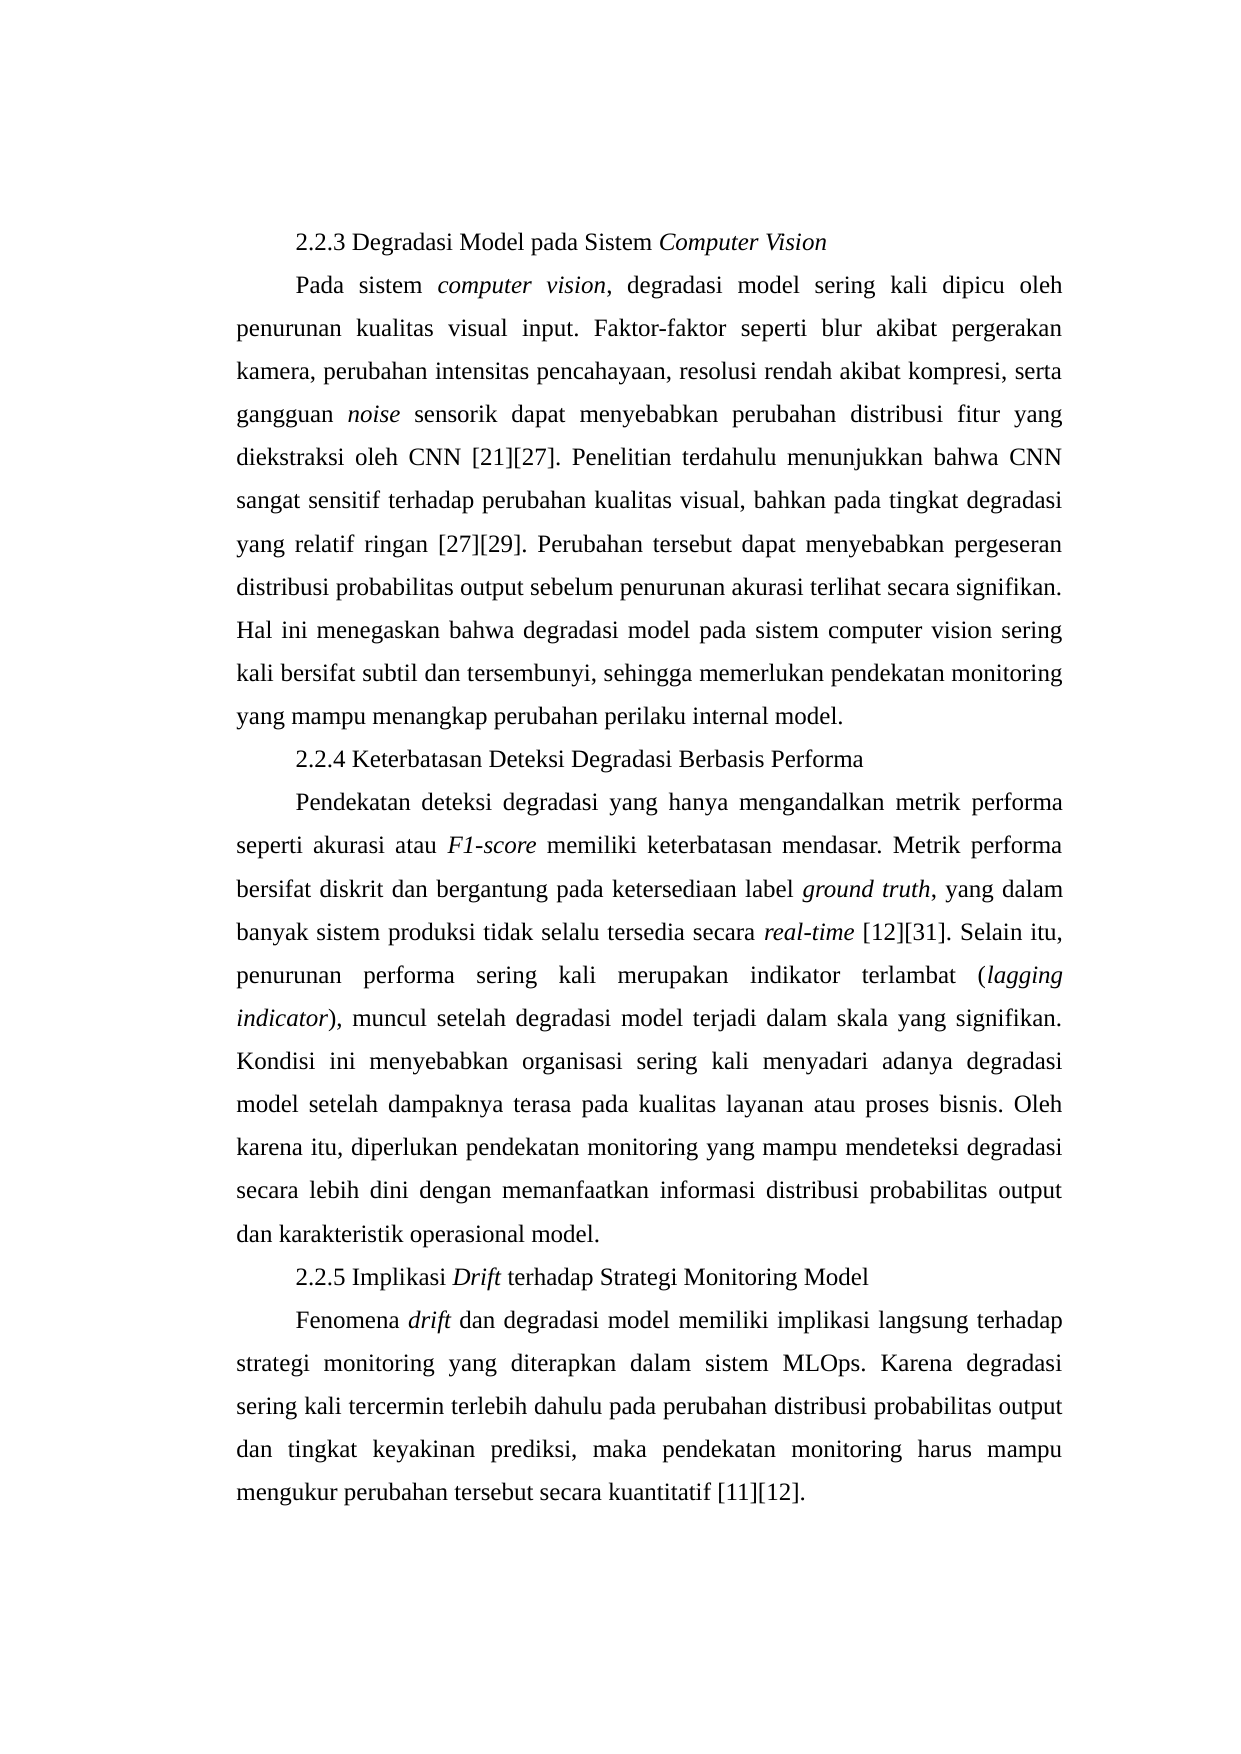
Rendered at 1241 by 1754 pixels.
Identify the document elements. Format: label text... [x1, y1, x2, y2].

text 2.2.5 Implikasi Drift terhadap Strategi Monitoring Model [236, 1262, 1063, 1291]
text Pada sistem computer vision, degradasi model sering kali dipicu oleh penurunan kualitas visual input. Faktor-faktor seperti blur akibat pergerakan kamera, perubahan intensitas pencahayaan, resolusi rendah akibat kompresi, serta gangguan noise sensorik dapat menyebabkan perubahan distribusi fitur yang diekstraksi oleh CNN [21][27]. Penelitian terdahulu menunjukkan bahwa CNN sangat sensitif terhadap perubahan kualitas visual, bahkan pada tingkat degradasi yang relatif ringan [27][29]. Perubahan tersebut dapat menyebabkan pergeseran distribusi probabilitas output sebelum penurunan akurasi terlihat secara signifikan. Hal ini menegaskan bahwa degradasi model pada sistem computer vision sering kali bersifat subtil dan tersembunyi, sehingga memerlukan pendekatan monitoring yang mampu menangkap perubahan perilaku internal model. [236, 270, 1063, 730]
text Pendekatan deteksi degradasi yang hanya mengandalkan metrik performa seperti akurasi atau F1-score memiliki keterbatasan mendasar. Metrik performa bersifat diskrit dan bergantung pada ketersediaan label ground truth, yang dalam banyak sistem produksi tidak selalu tersedia secara real-time [12][31]. Selain itu, penurunan performa sering kali merupakan indikator terlambat (lagging indicator), muncul setelah degradasi model terjadi dalam skala yang signifikan. Kondisi ini menyebabkan organisasi sering kali menyadari adanya degradasi model setelah dampaknya terasa pada kualitas layanan atau proses bisnis. Oleh karena itu, diperlukan pendekatan monitoring yang mampu mendeteksi degradasi secara lebih dini dengan memanfaatkan informasi distribusi probabilitas output dan karakteristik operasional model. [236, 787, 1063, 1247]
text Fenomena drift dan degradasi model memiliki implikasi langsung terhadap strategi monitoring yang diterapkan dalam sistem MLOps. Karena degradasi sering kali tercermin terlebih dahulu pada perubahan distribusi probabilitas output dan tingkat keyakinan prediksi, maka pendekatan monitoring harus mampu mengukur perubahan tersebut secara kuantitatif [11][12]. [236, 1305, 1063, 1506]
text 2.2.3 Degradasi Model pada Sistem Computer Vision [236, 227, 1063, 256]
text 2.2.4 Keterbatasan Deteksi Degradasi Berbasis Performa [236, 744, 1063, 773]
